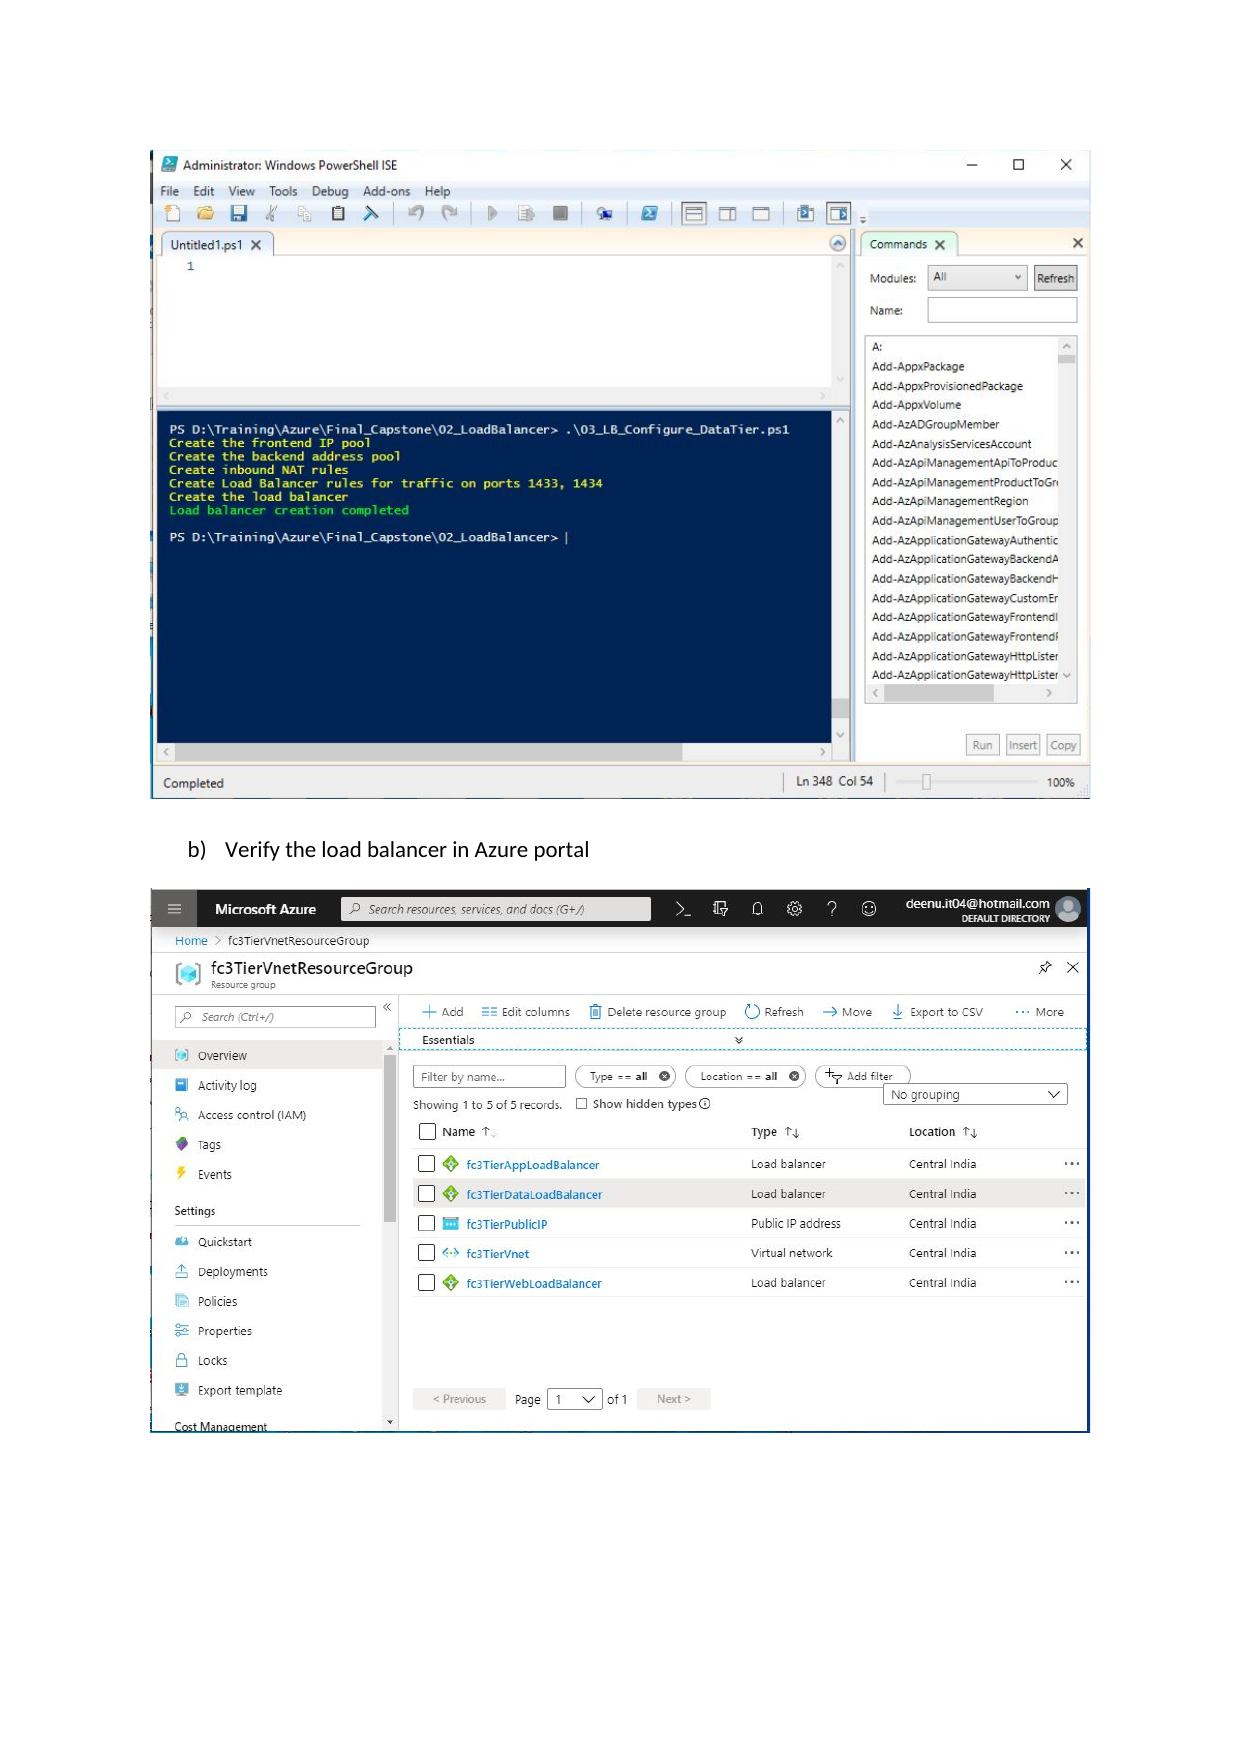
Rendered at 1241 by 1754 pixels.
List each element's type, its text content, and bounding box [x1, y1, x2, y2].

list Verify the load balancer in Azure portal [187, 835, 1090, 863]
picture [150, 888, 1091, 1433]
picture [150, 150, 1091, 799]
